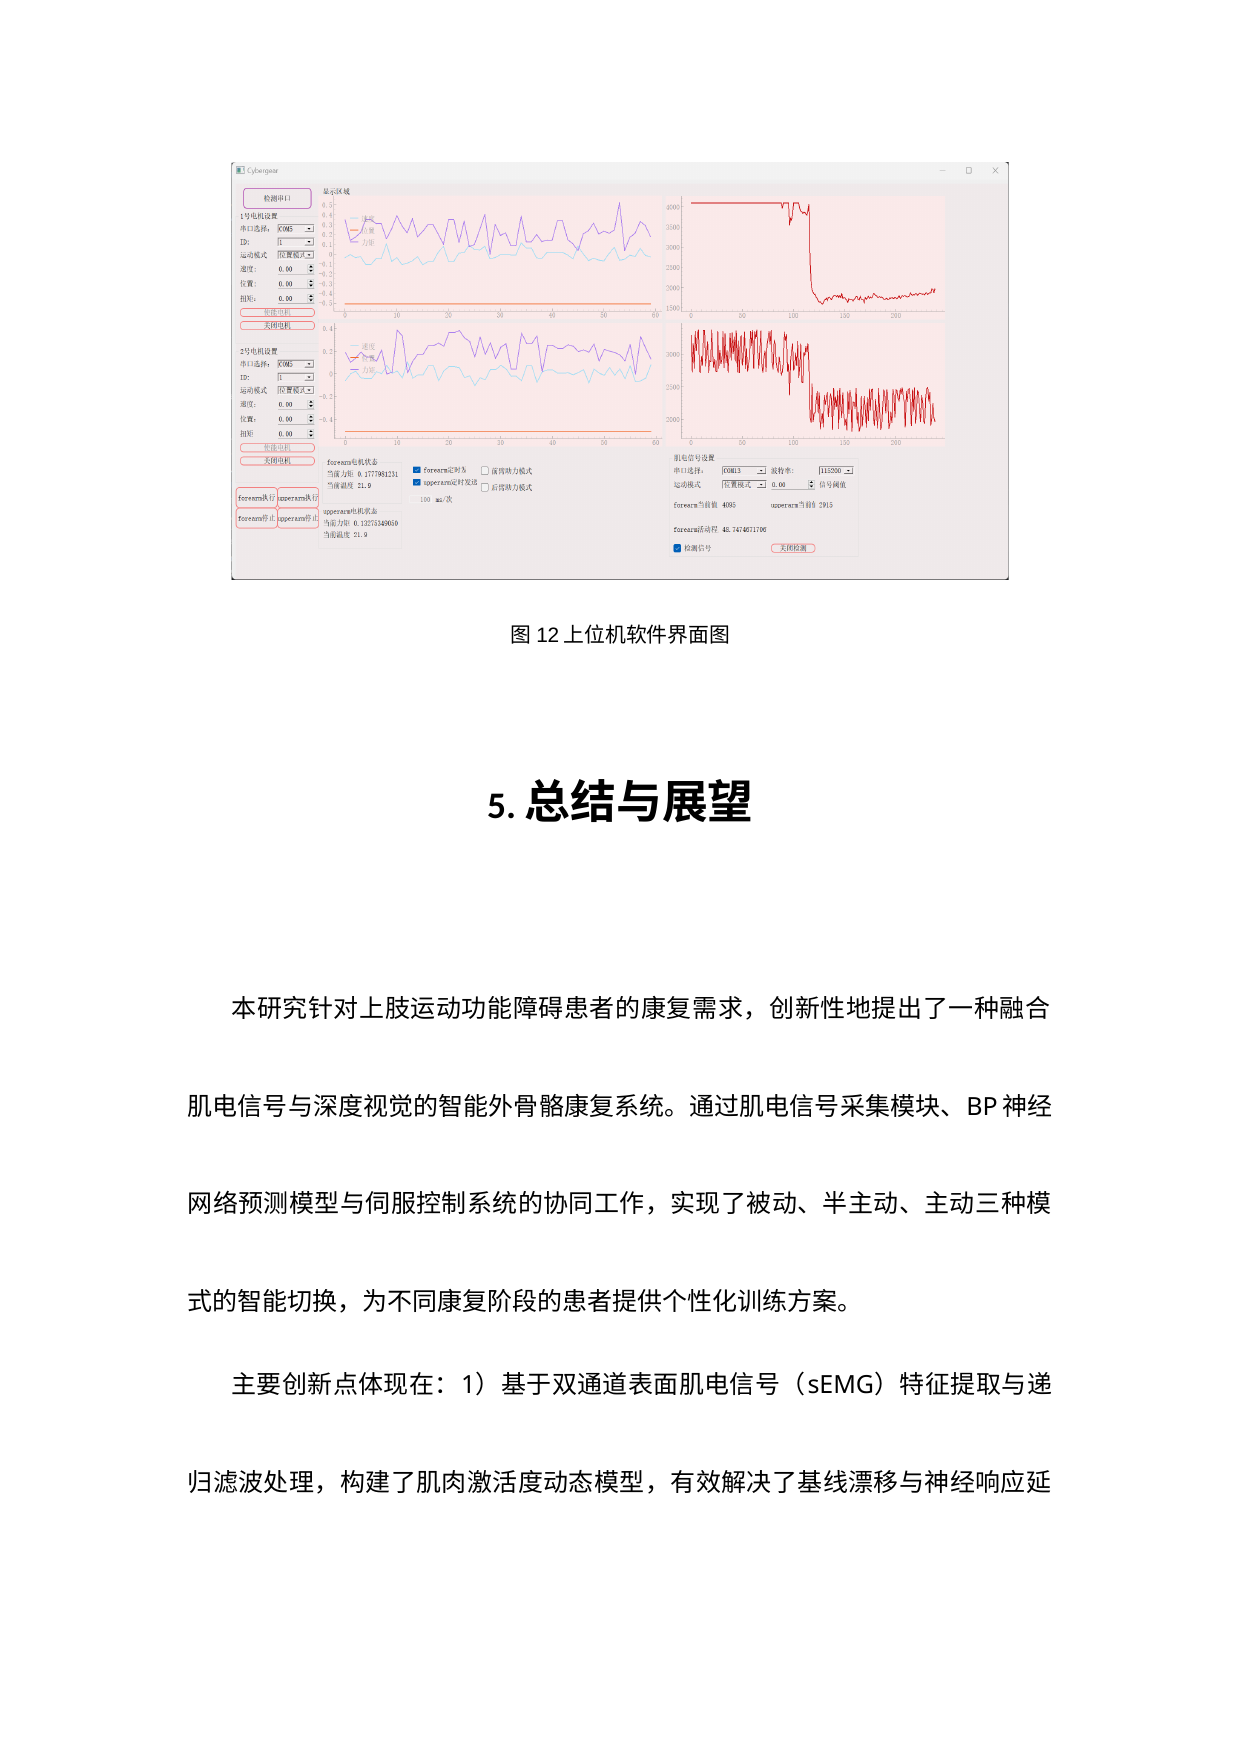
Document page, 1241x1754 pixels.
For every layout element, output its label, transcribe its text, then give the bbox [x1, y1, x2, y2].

subtitle 总结与展望 [187, 750, 1053, 847]
picture [231, 162, 1009, 580]
list 图 12上位机软件界面图 [187, 617, 1053, 649]
text 本研究针对上肢运动功能障碍患者的康复需求，创新性地提出了一种融合肌电信号与深度视觉的智能外骨骼康复系统。通过肌电信号采集模块、BP神经网络预测模型与伺服控制系统的协同工作，实现了被动、半主动、主动三种模式的智能切换，为不同康复阶段的患者提供个性化训练方案。 [187, 974, 1053, 1332]
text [187, 1350, 1053, 1513]
